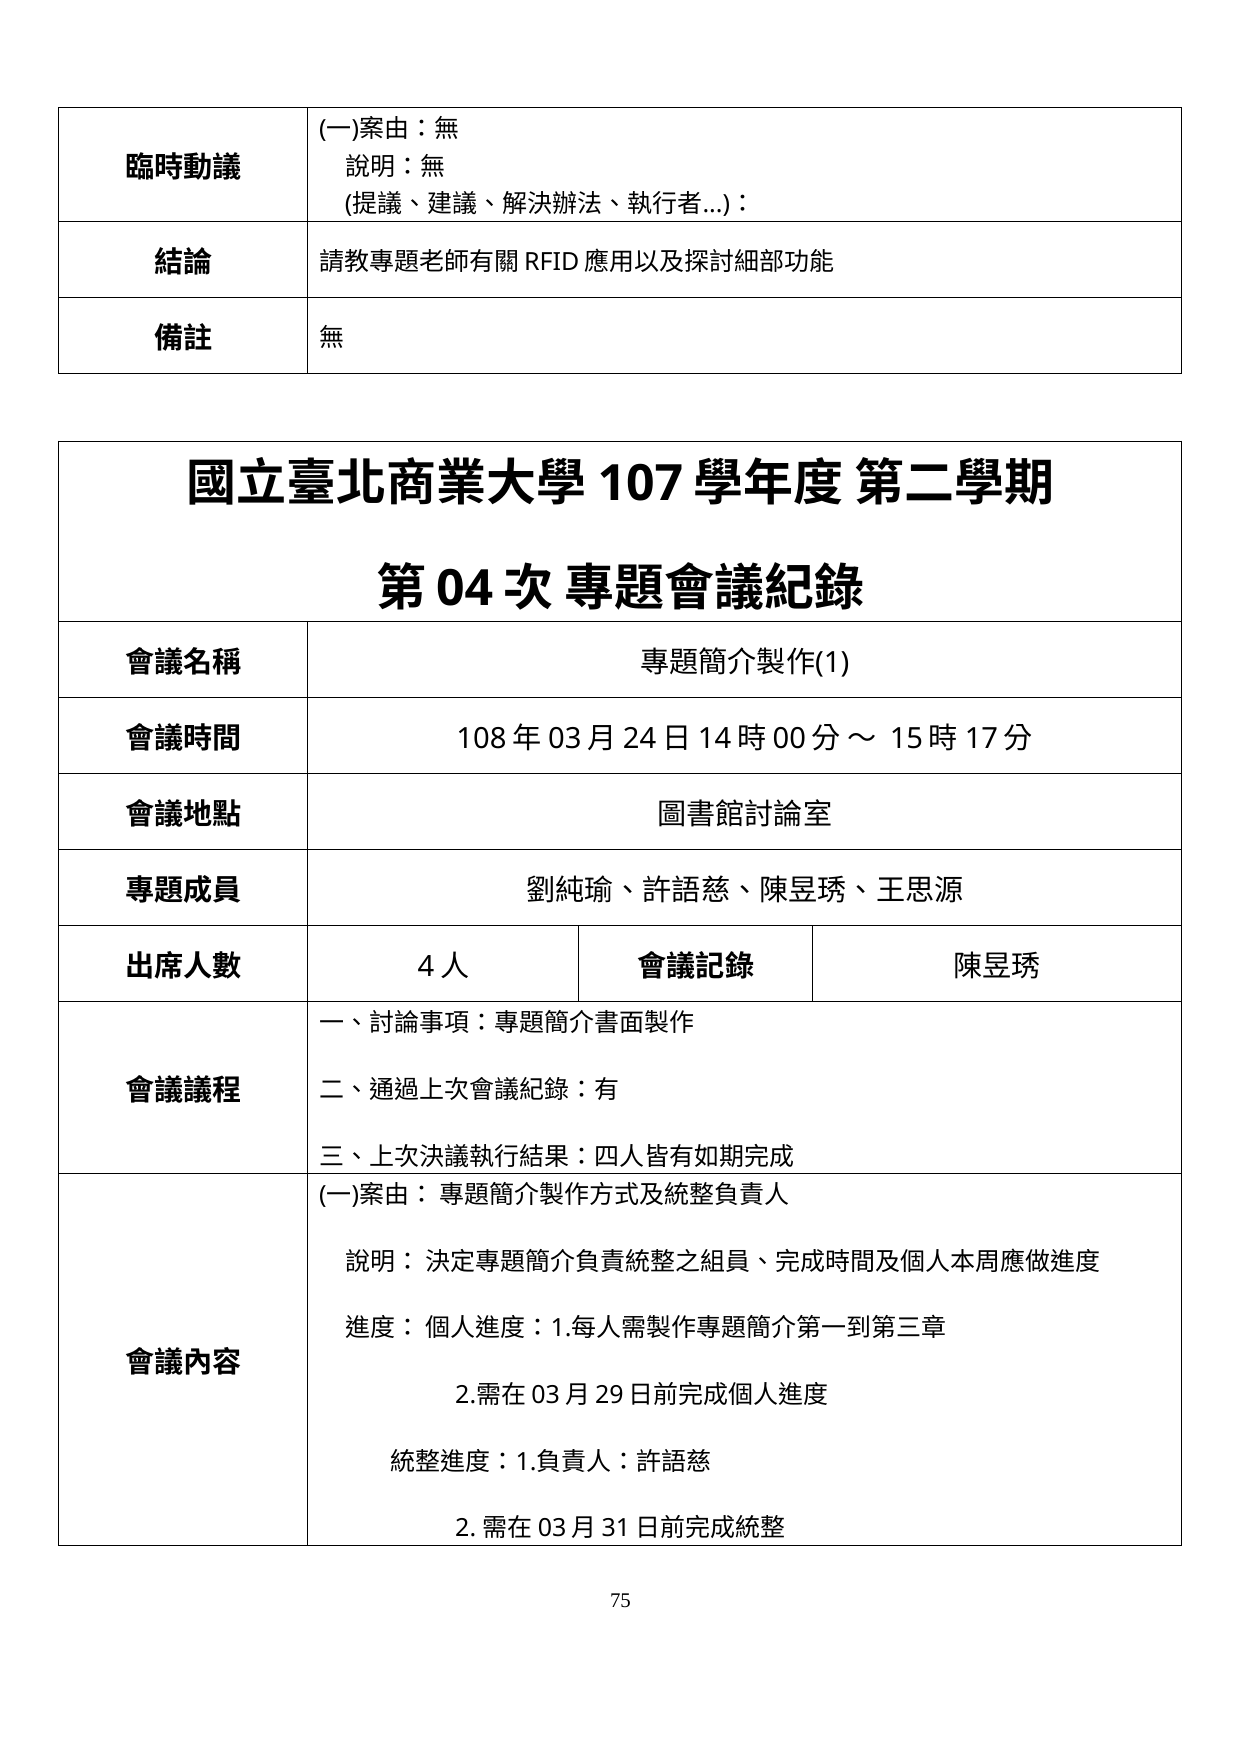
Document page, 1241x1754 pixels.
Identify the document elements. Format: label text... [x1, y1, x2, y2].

table_cell 圖書館討論室 [308, 774, 1181, 849]
table_cell (一)案由： 專題簡介製作方式及統整負責人 說明： 決定專題簡介負責統整之組員、完成時間及個人本周應做進度 進度： 個人進度：1.每人需製作專題簡介第一到第三章 2.需在03月29日前完成個人進度 統整進度：1.負責人：許語慈 2. 需在03月31日前完成統整 [308, 1174, 1181, 1545]
table_cell 會議地點 [59, 774, 307, 849]
table_cell 4人 [308, 926, 578, 1001]
table_cell 會議時間 [59, 698, 307, 773]
table_cell 無 [308, 298, 1181, 373]
table_cell 請教專題老師有關RFID應用以及探討細部功能 [308, 222, 1181, 297]
table_cell 108年 03月 24日 14時 00分 ～ 15時 17分 [308, 698, 1181, 773]
table_cell 陳昱琇 [813, 926, 1181, 1001]
table_cell 一、討論事項：專題簡介書面製作 二、通過上次會議紀錄：有 三、上次決議執行結果：四人皆有如期完成 [308, 1002, 1181, 1173]
table_header 國立臺北商業大學 107學年度 第二學期 第04次 專題會議紀錄 [59, 442, 1181, 621]
table_cell 會議名稱 [59, 622, 307, 697]
table_cell 結論 [59, 222, 307, 297]
table_cell (一)案由：無 說明：無 (提議、建議、解決辦法、執行者...)： [308, 108, 1181, 221]
table_cell 專題簡介製作(1) [308, 622, 1181, 697]
table_cell 備註 [59, 298, 307, 373]
table_cell 會議議程 [59, 1002, 307, 1173]
table_cell 會議內容 [59, 1174, 307, 1545]
table_cell 出席人數 [59, 926, 307, 1001]
table_cell 臨時動議 [59, 108, 307, 221]
table_cell 會議記錄 [579, 926, 812, 1001]
table_cell 劉純瑜、許語慈、陳昱琇、王思源 [308, 850, 1181, 925]
table_cell 專題成員 [59, 850, 307, 925]
